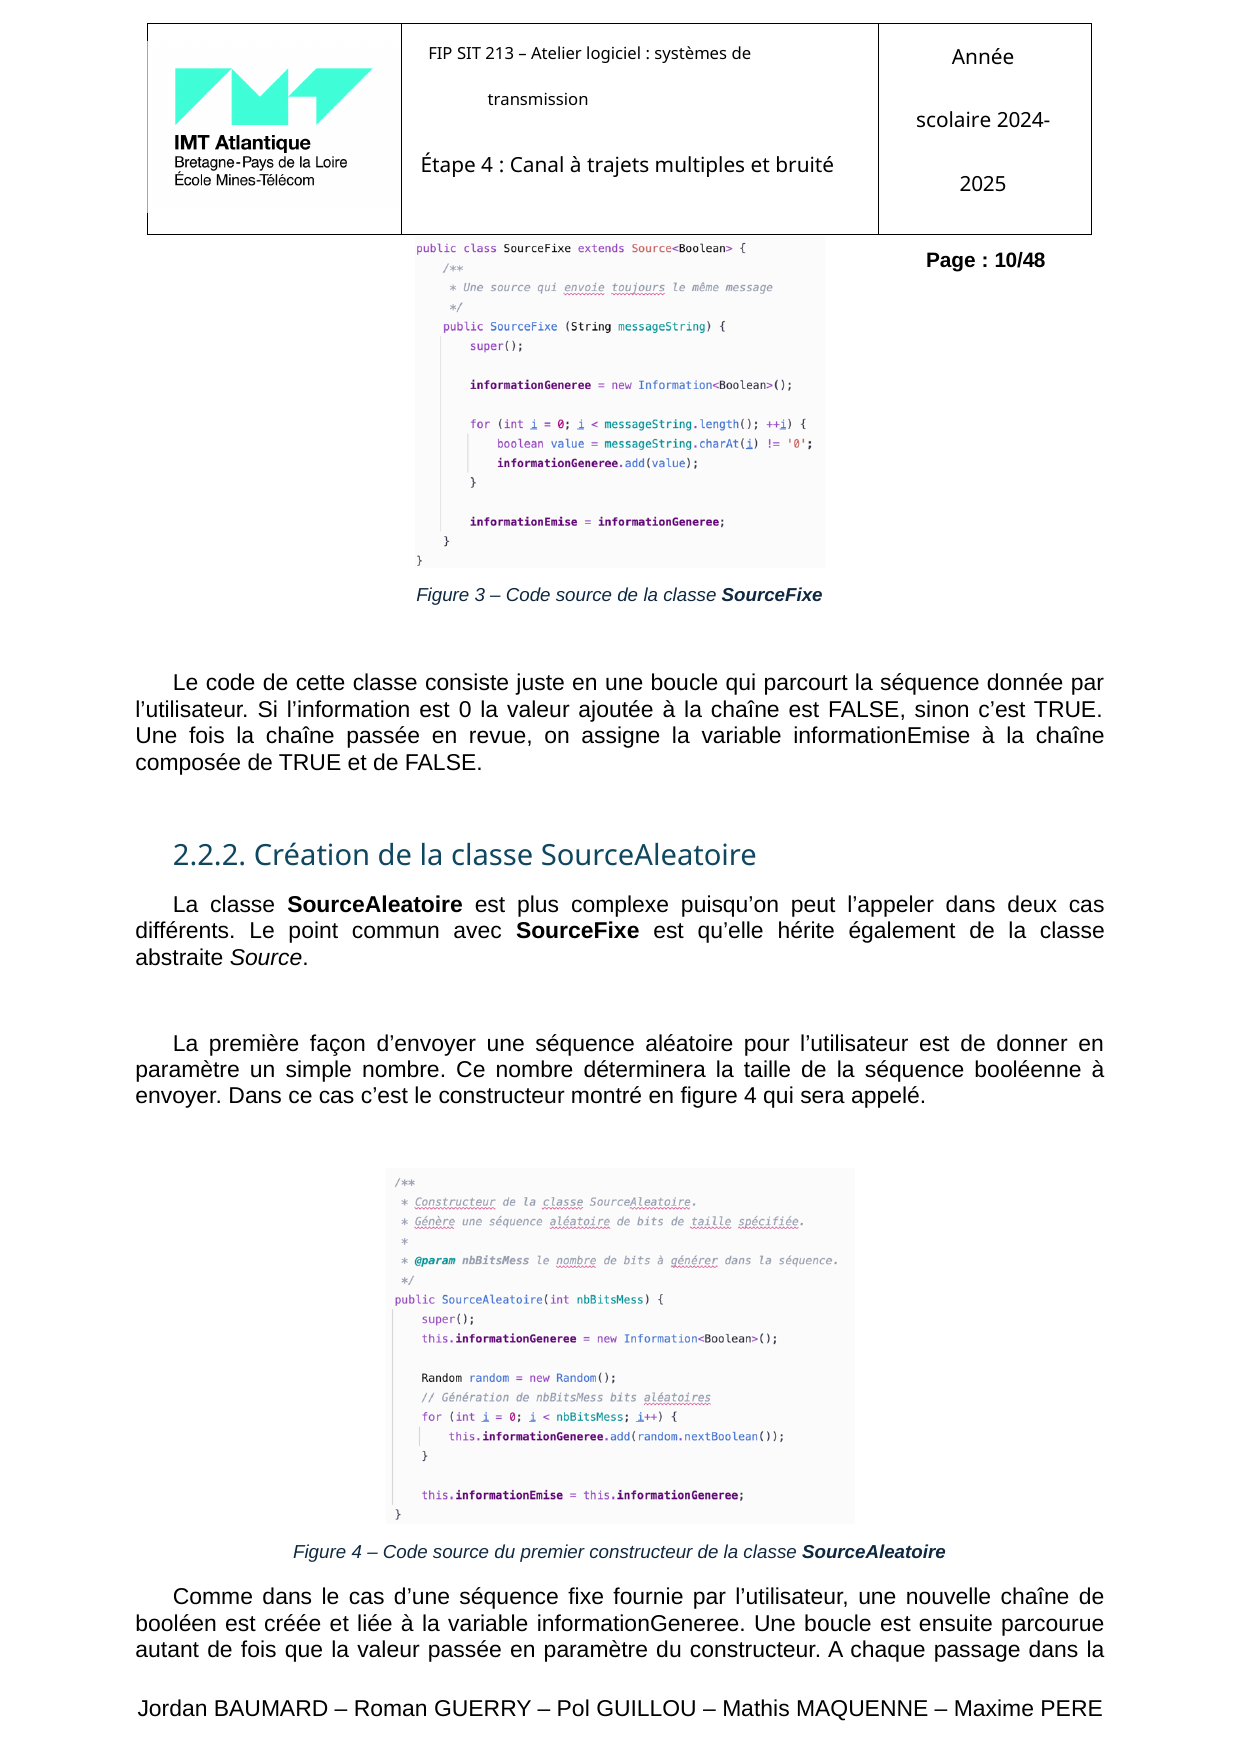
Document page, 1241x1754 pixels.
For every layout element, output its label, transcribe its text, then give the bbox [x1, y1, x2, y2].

subtitle 2.2.2. Création de la classe SourceAleatoire [135, 834, 1105, 874]
text La classe SourceAleatoire est plus complexe puisqu’on peut l’appeler dans deux cas différents. Le point commun avec SourceFixe est qu’elle hérite également de la classe abstraite Source. [135, 891, 1105, 970]
picture [147, 41, 401, 213]
text Figure 3 – Code source de la classe SourceFixe [135, 584, 1105, 606]
picture [385, 1168, 855, 1524]
picture [415, 236, 826, 568]
text La première façon d’envoyer une séquence aléatoire pour l’utilisateur est de donner en paramètre un simple nombre. Ce nombre déterminera la taille de la séquence booléenne à envoyer. Dans ce cas c’est le constructeur montré en figure 4 qui sera appelé. [135, 1029, 1105, 1109]
text Le code de cette classe consiste juste en une boucle qui parcourt la séquence donnée par l’utilisateur. Si l’information est 0 la valeur ajoutée à la chaîne est FALSE, sinon c’est TRUE. Une fois la chaîne passée en revue, on assigne la variable informationEmise à la chaîne composée de TRUE et de FALSE. [135, 669, 1105, 775]
text Figure 4 – Code source du premier constructeur de la classe SourceAleatoire [135, 1541, 1105, 1562]
